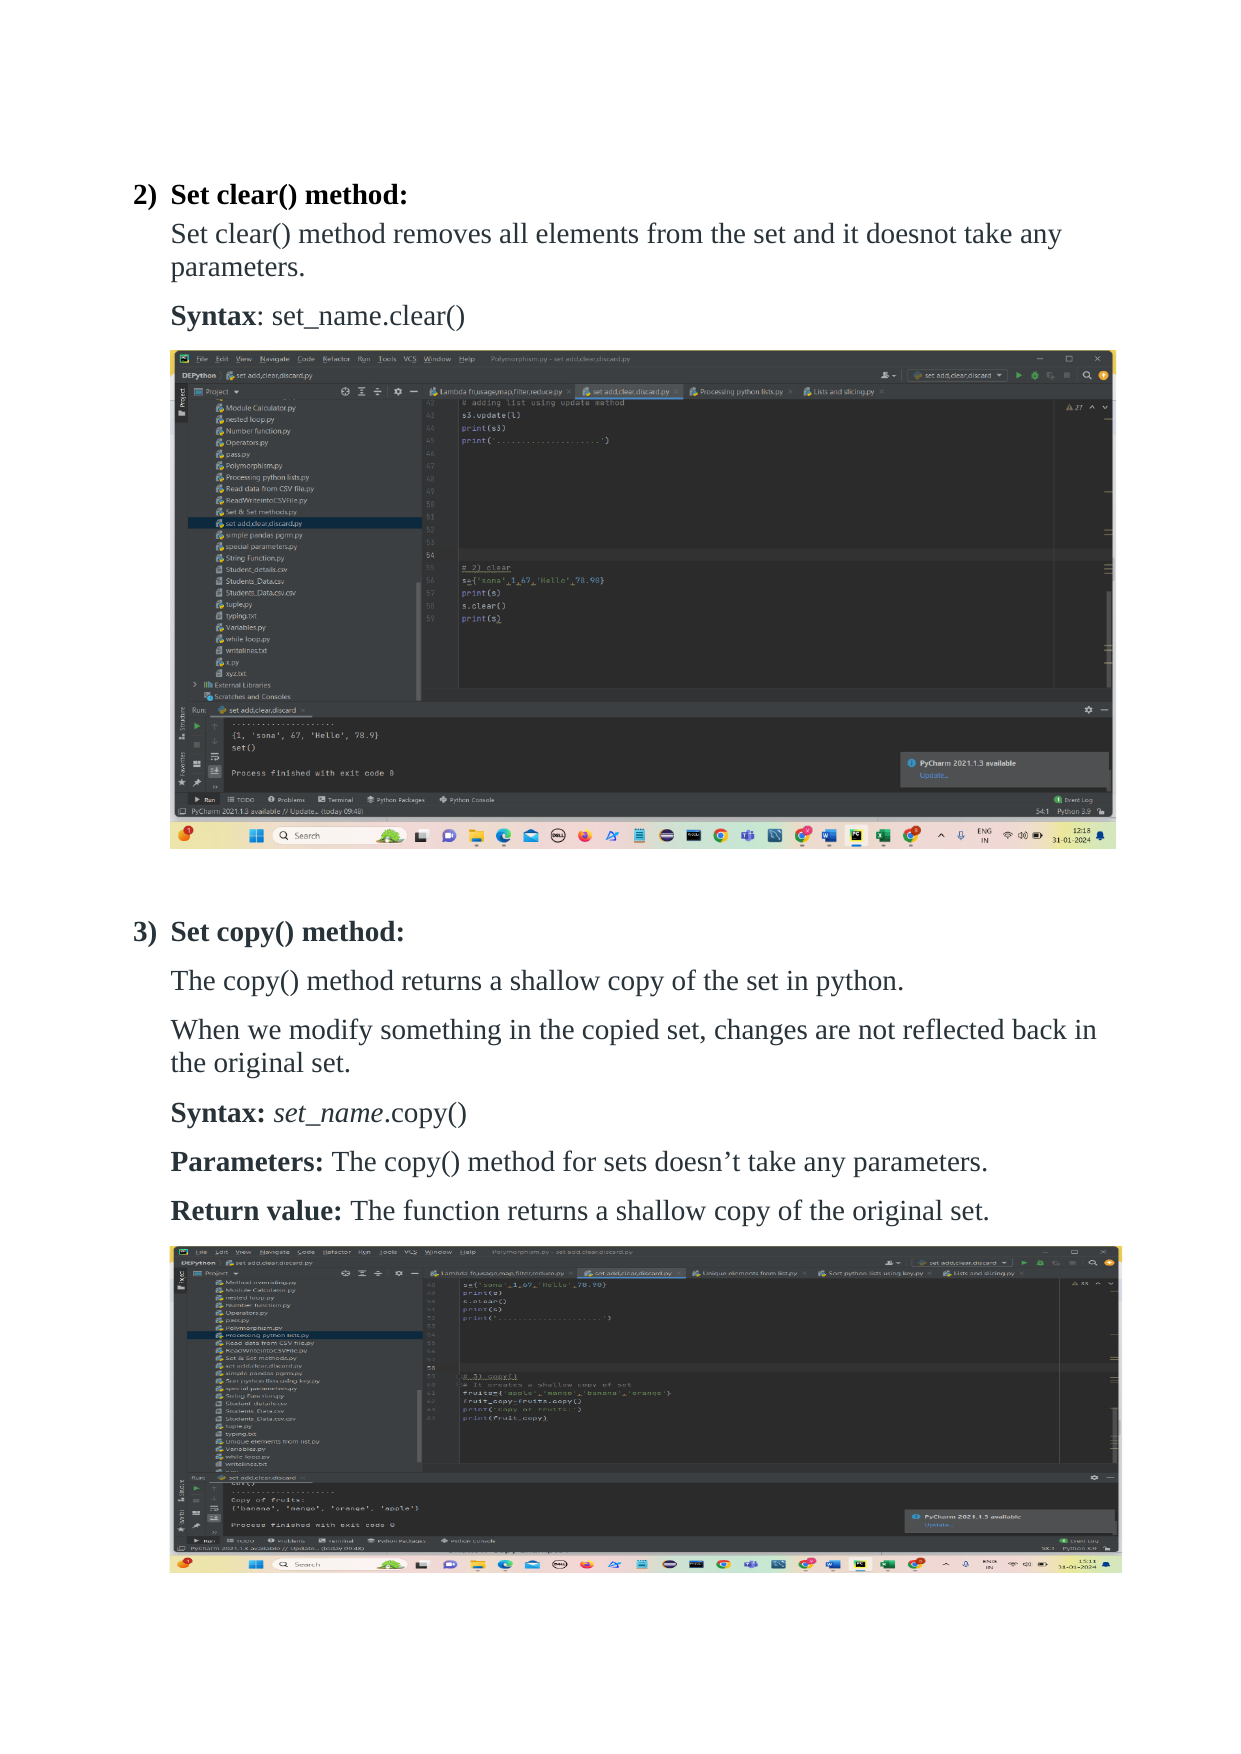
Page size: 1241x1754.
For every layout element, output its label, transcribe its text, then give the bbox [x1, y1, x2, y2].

text Parameters: The copy() method for sets doesn’t take any parameters. [170, 1144, 1122, 1177]
text Return value: The function returns a shallow copy of the original set. [170, 1193, 1122, 1227]
list Set clear() method: [133, 177, 1122, 211]
picture [169, 1246, 1123, 1573]
text Syntax: set_name.clear() [170, 298, 1122, 332]
list Set copy() method: [133, 914, 1122, 947]
text When we modify something in the copied set, changes are not reflected back in the original set. [170, 1012, 1122, 1079]
text Set clear() method removes all elements from the set and it doesnot take any parameters. [170, 216, 1122, 283]
text Syntax: set_name.copy() [170, 1095, 1122, 1128]
picture [170, 350, 1117, 849]
text The copy() method returns a shallow copy of the set in python. [170, 963, 1122, 996]
